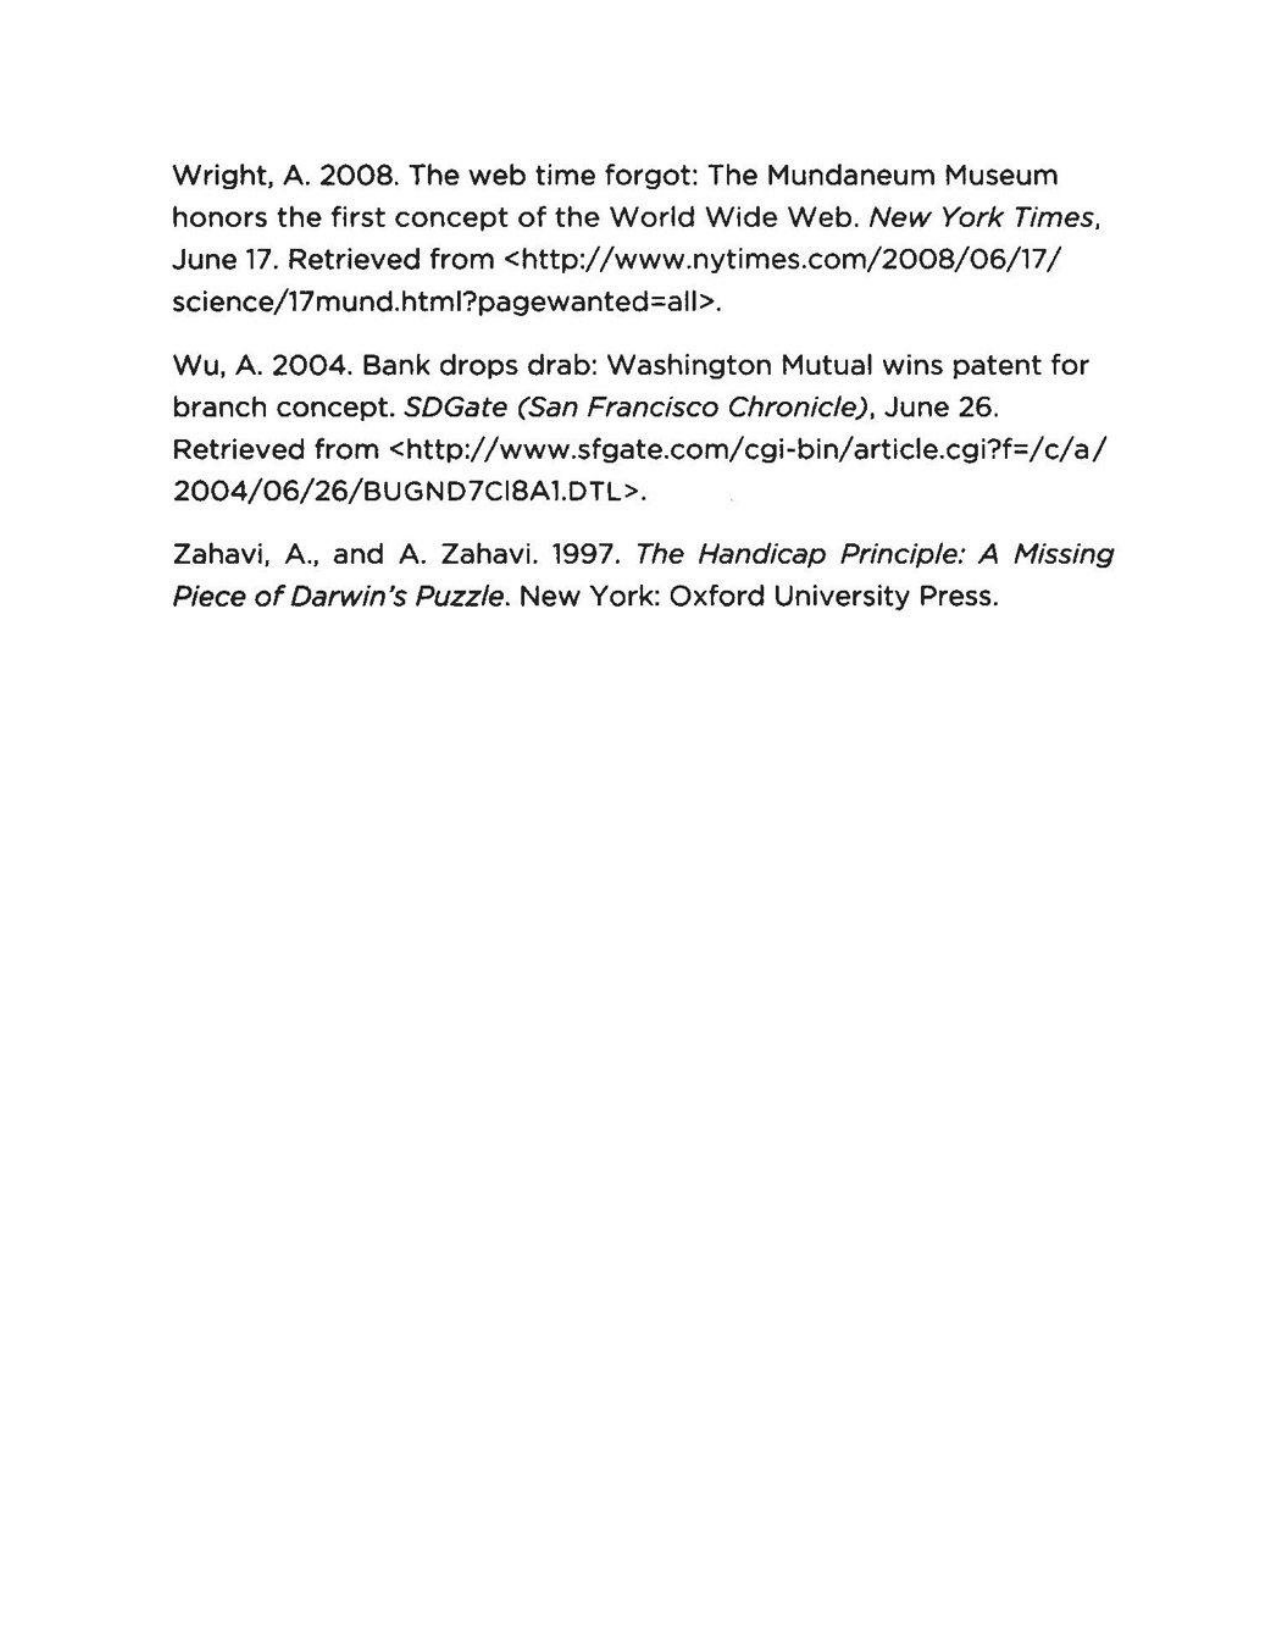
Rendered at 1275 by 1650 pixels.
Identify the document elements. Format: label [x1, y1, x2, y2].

picture [150, 150, 1125, 625]
